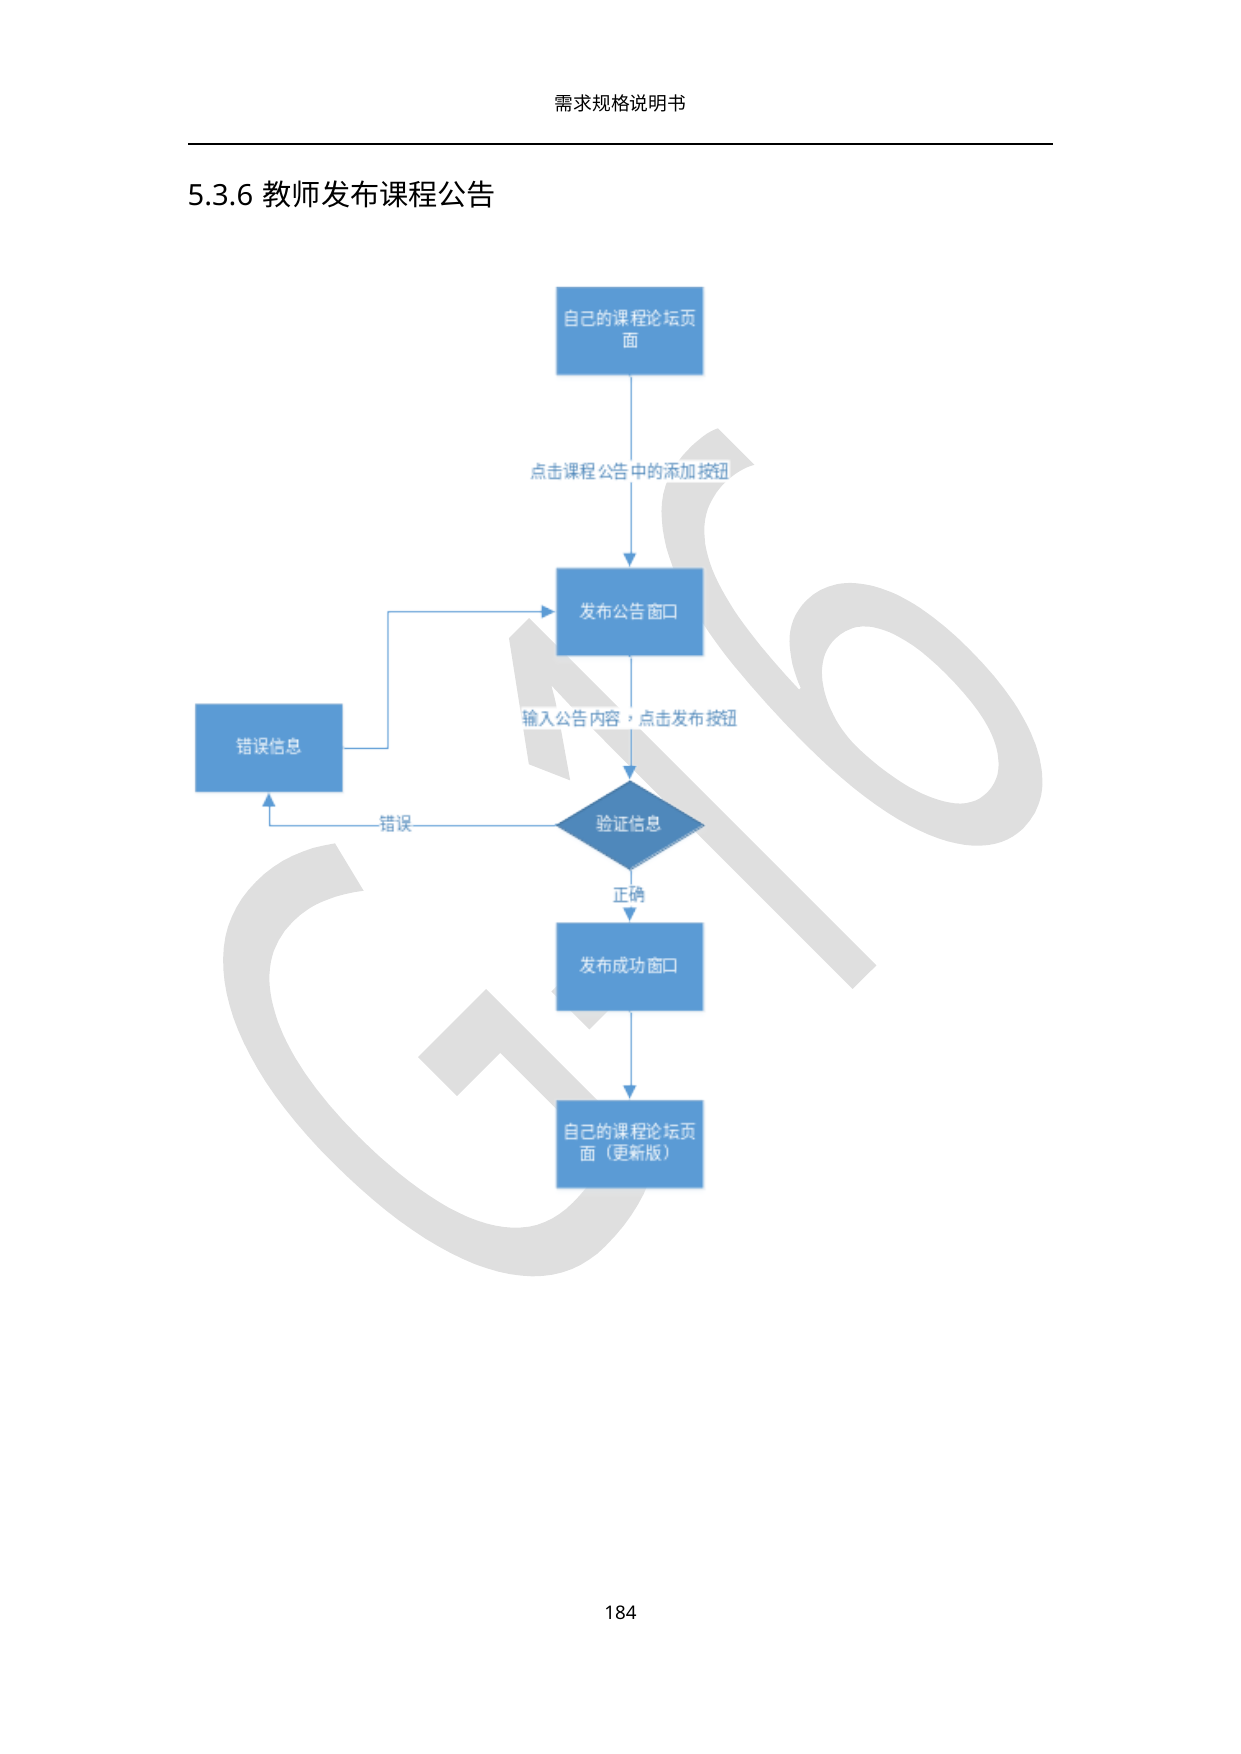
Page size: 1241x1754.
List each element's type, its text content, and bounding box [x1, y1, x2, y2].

subtitle 教师发布课程公告 [187, 160, 1053, 225]
